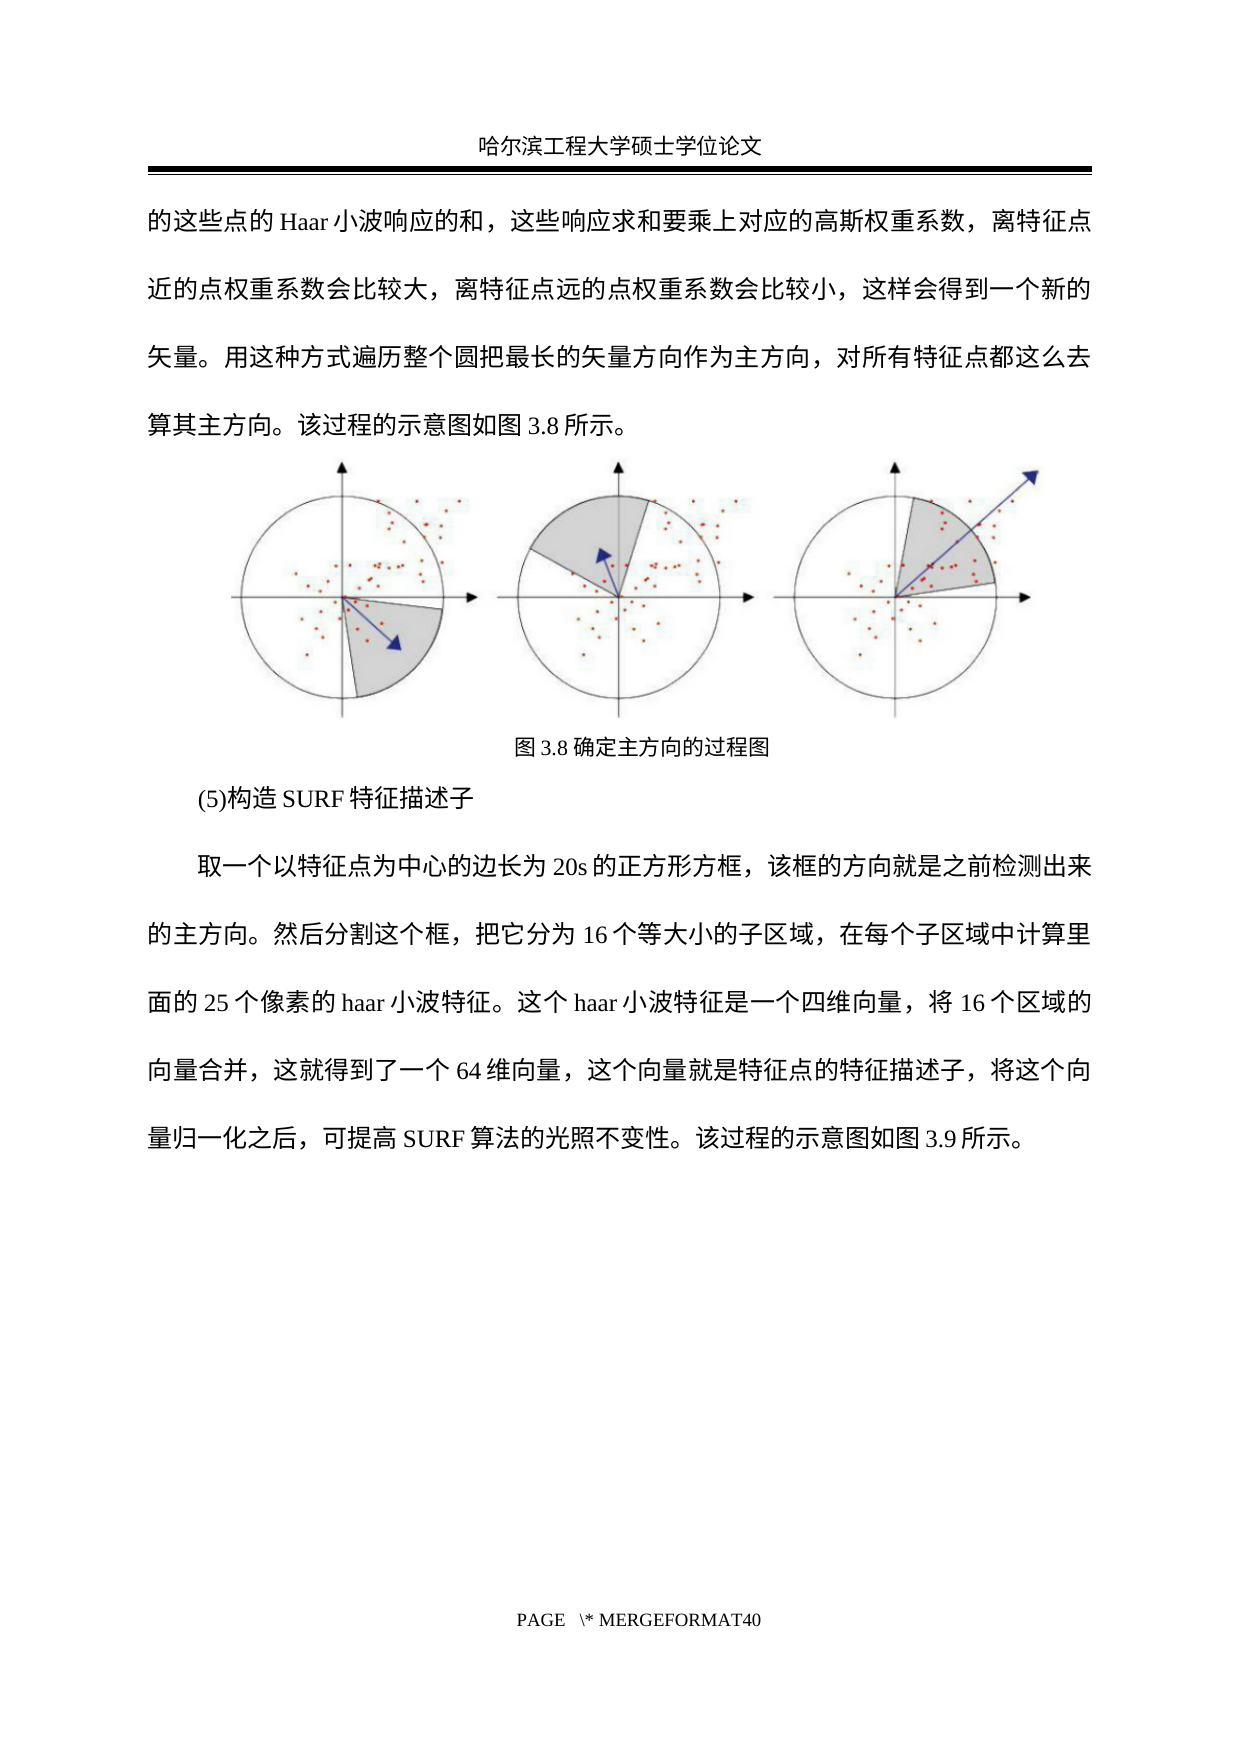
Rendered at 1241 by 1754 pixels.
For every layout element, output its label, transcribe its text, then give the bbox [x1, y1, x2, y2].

picture [227, 457, 1057, 721]
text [148, 186, 1092, 457]
text (5)构造SURF特征描述子 [148, 763, 1092, 831]
text 图3.8 确定主方向的过程图 [148, 729, 1092, 763]
text 取一个以特征点为中心的边长为20s的正方形方框，该框的方向就是之前检测出来的主方向。然后分割这个框，把它分为16个等大小的子区域，在每个子区域中计算里面的25个像素的haar小波特征。这个haar小波特征是一个四维向量，将16个区域的向量合并，这就得到了一个64维向量，这个向量就是特征点的特征描述子，将这个向量归一化之后，可提高SURF算法的光照不变性。该过程的示意图如图3.9所示。 [148, 831, 1092, 1171]
